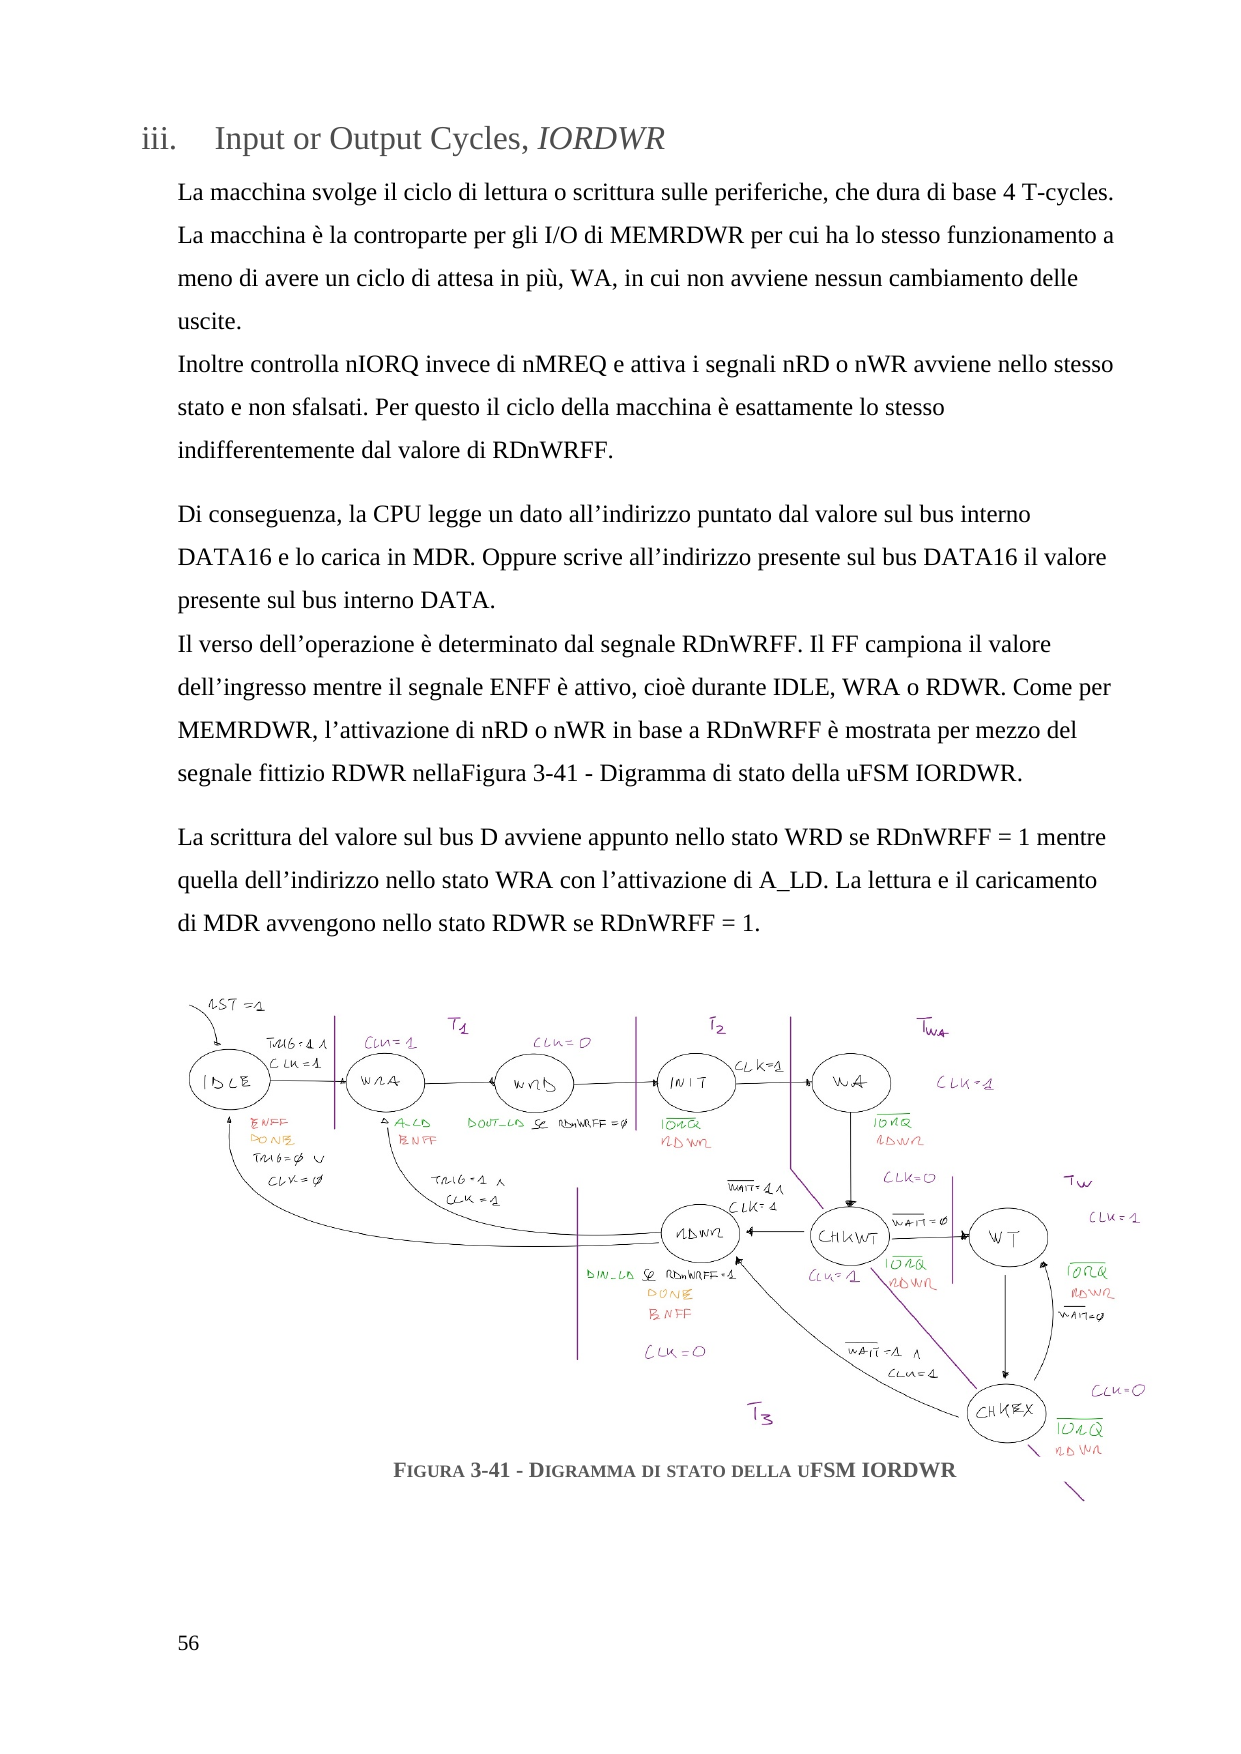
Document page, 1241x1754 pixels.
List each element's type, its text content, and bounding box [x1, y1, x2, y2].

subtitle Input or Output Cycles, IORDWR [177, 118, 1122, 156]
picture [173, 1482, 1176, 1503]
text La macchina svolge il ciclo di lettura o scrittura sulle periferiche, che dura di base 4 T-cycles. La macchina è la controparte per gli I/O di MEMRDWR per cui ha lo stesso funzionamento a meno di avere un ciclo di attesa in più, WA, in cui non avviene nessun cambiamento delle uscite. Inoltre controlla nIORQ invece di nMREQ e attiva i segnali nRD o nWR avviene nello stesso stato e non sfalsati. Per questo il ciclo della macchina è esattamente lo stesso indifferentemente dal valore di RDnWRFF. [177, 177, 1122, 464]
text La scrittura del valore sul bus D avviene appunto nello stato WRD se RDnWRFF = 1 mentre quella dell’indirizzo nello stato WRA con l’attivazione di A_LD. La lettura e il caricamento di MDR avvengono nello stato RDWR se RDnWRFF = 1. [177, 822, 1122, 937]
picture [173, 974, 1176, 1456]
